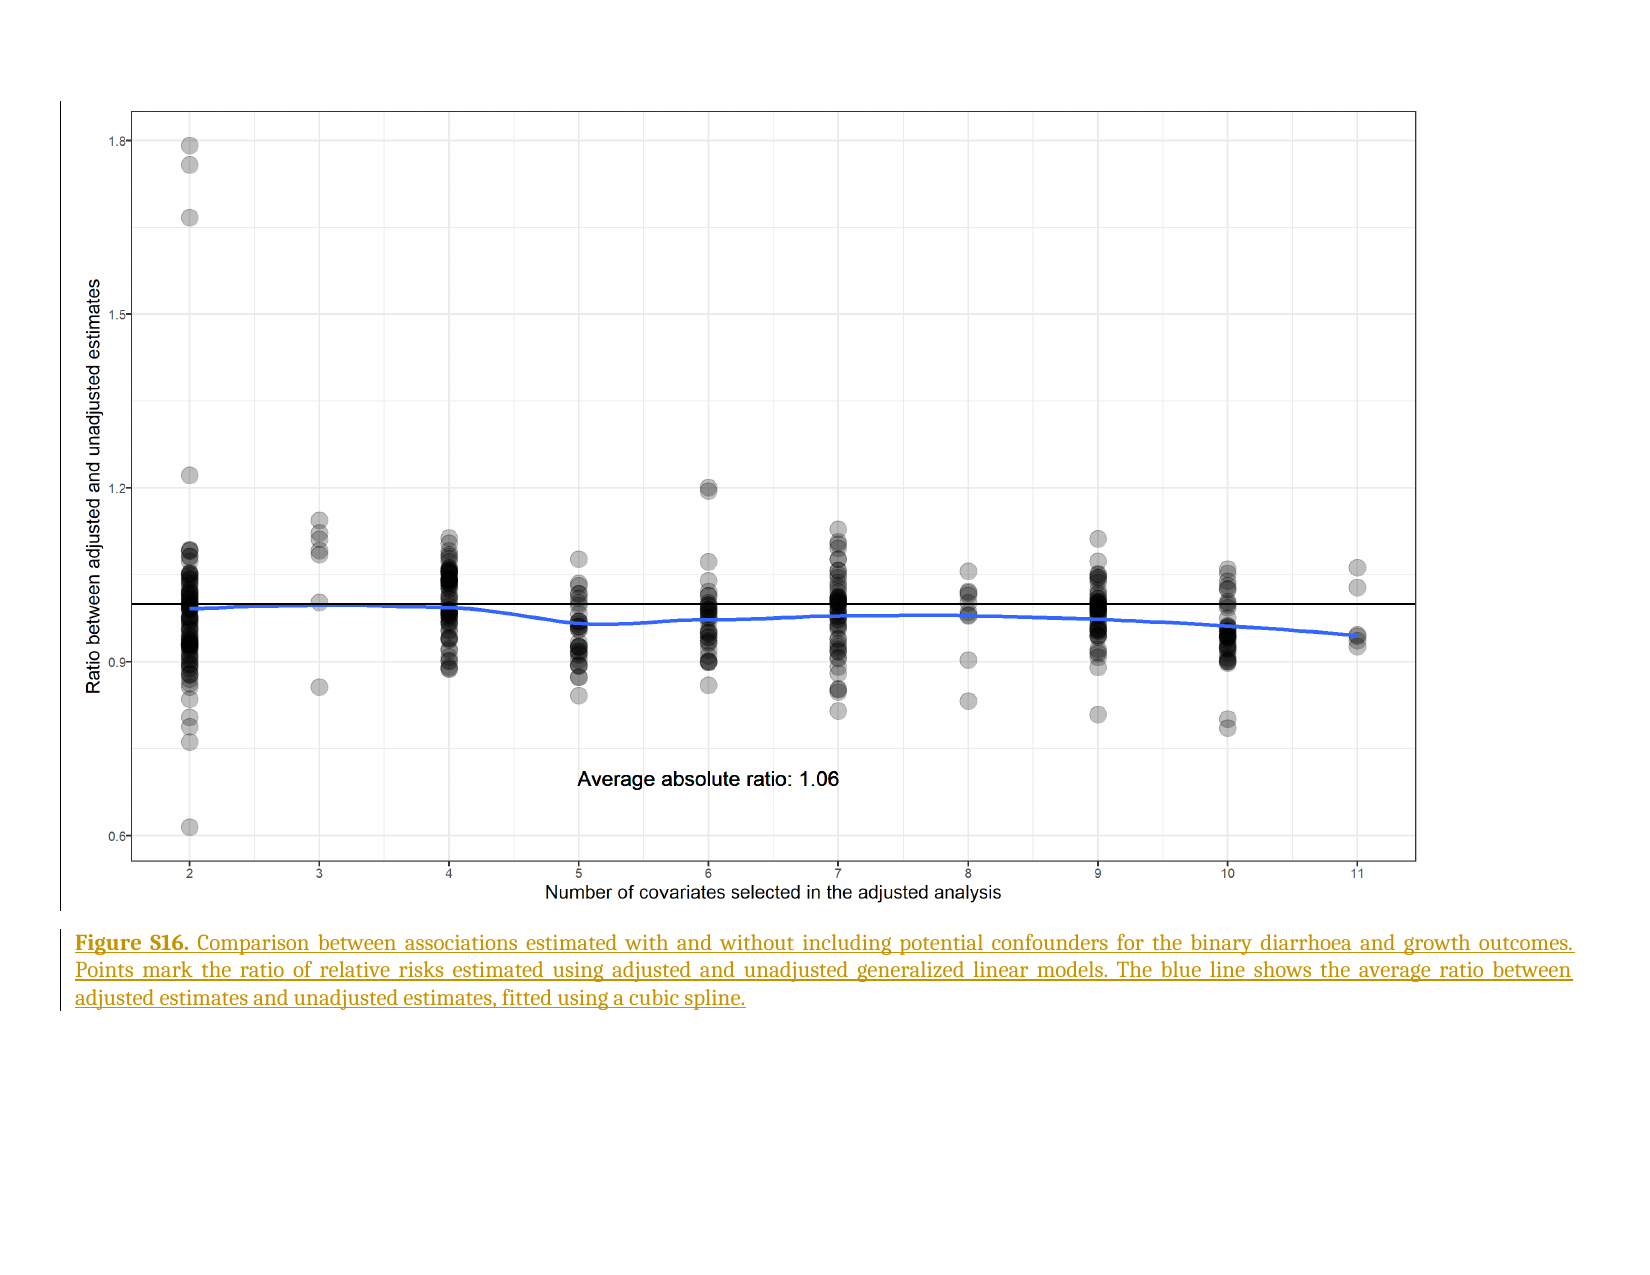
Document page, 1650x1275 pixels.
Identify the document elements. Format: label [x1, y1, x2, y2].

picture [75, 101, 1425, 912]
